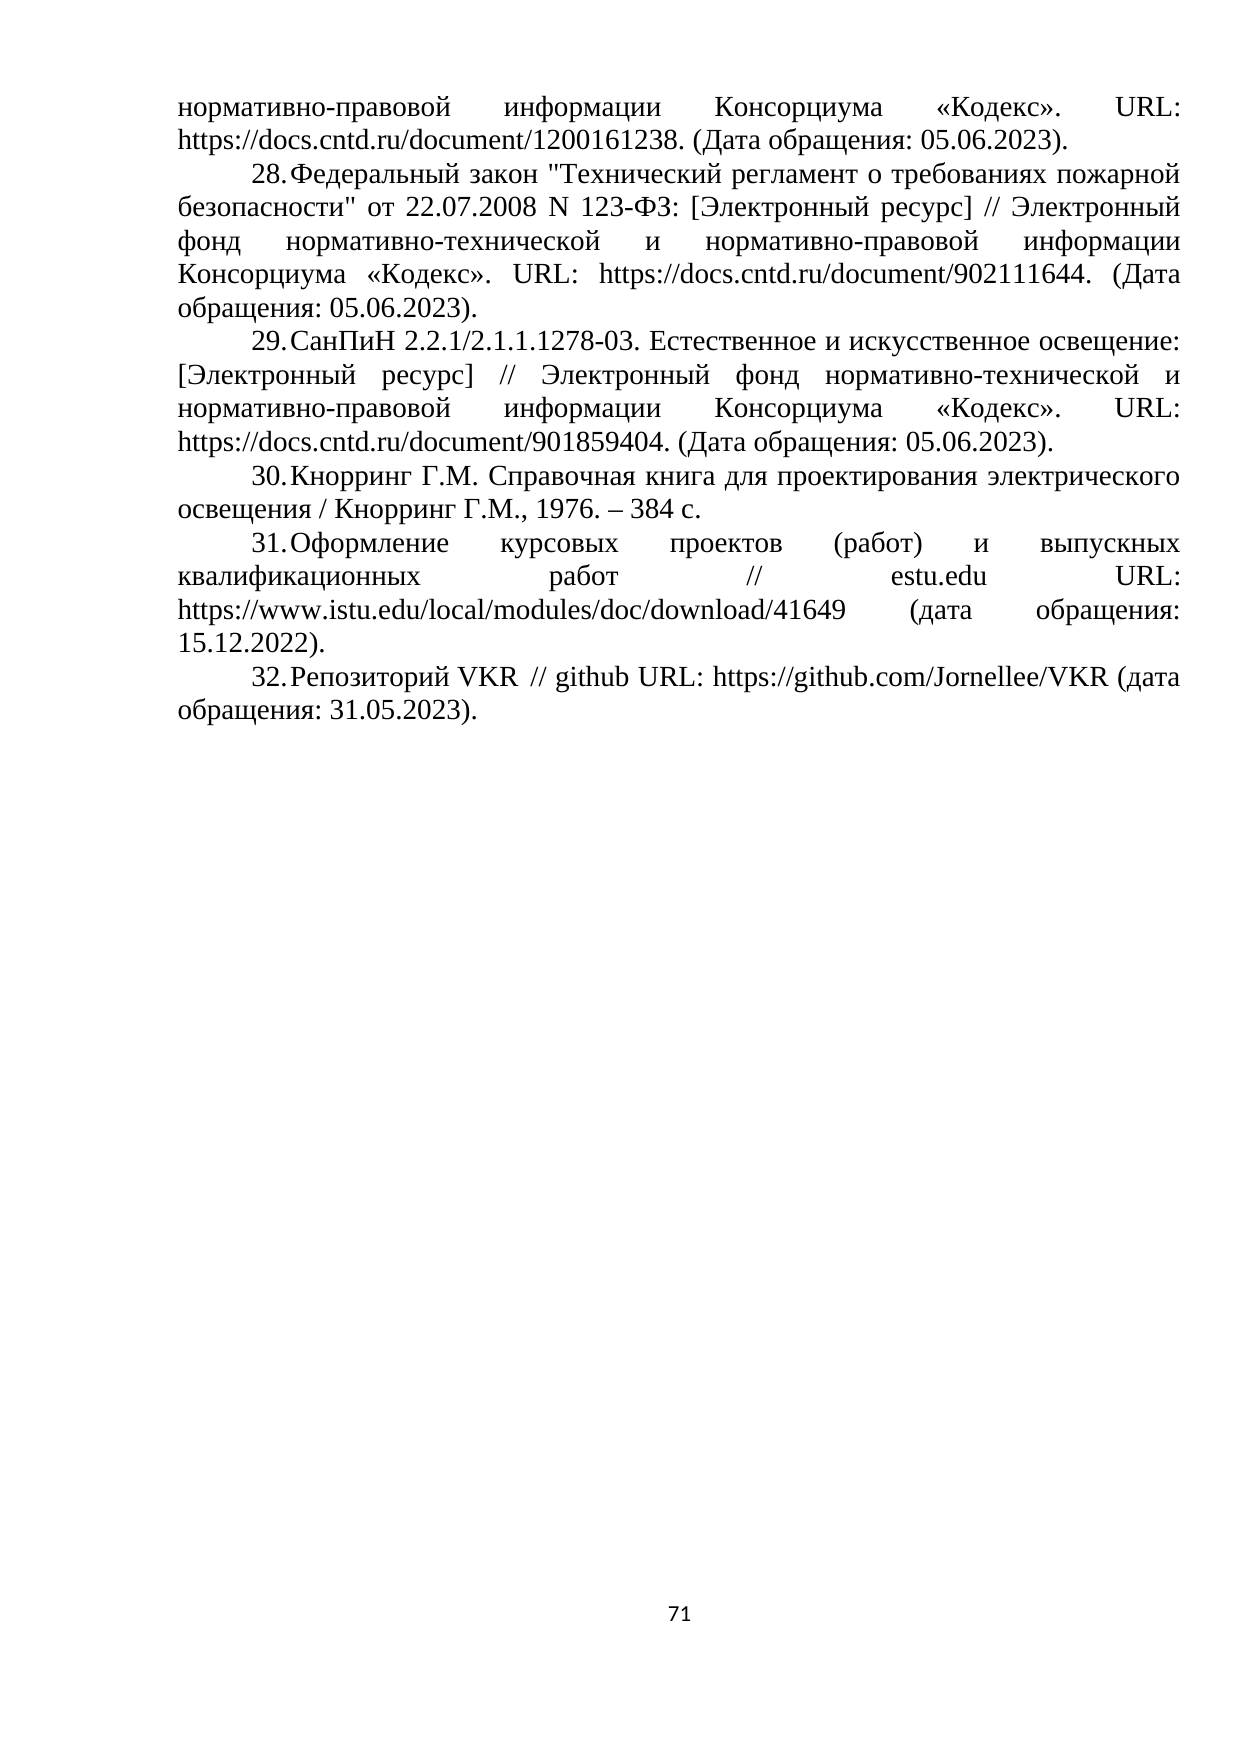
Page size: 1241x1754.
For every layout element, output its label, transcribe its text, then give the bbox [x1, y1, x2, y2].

list Оформление курсовых проектов (работ) и выпускных квалификационных работ // estu.edu URL: https://www.istu.edu/local/modules/doc/download/41649 (дата обращения: 15.12.2022). [177, 525, 1181, 659]
list СанПиН 2.2.1/2.1.1.1278-03. Естественное и искусственное освещение: [Электронный ресурс] // Электронный фонд нормативно-технической и нормативно-правовой информации Консорциума «Кодекс». URL: https://docs.cntd.ru/document/901859404. (Дата обращения: 05.06.2023). [177, 323, 1181, 458]
list Репозиторий VKR // github URL: https://github.com/Jornellee/VKR (дата обращения: 31.05.2023). [177, 659, 1181, 726]
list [177, 89, 1181, 156]
list Федеральный закон "Технический регламент о требованиях пожарной безопасности" от 22.07.2008 N 123-ФЗ: [Электронный ресурс] // Электронный фонд нормативно-технической и нормативно-правовой информации Консорциума «Кодекс». URL: https://docs.cntd.ru/document/902111644. (Дата обращения: 05.06.2023). [177, 156, 1181, 323]
list Кнорринг Г.М. Справочная книга для проектирования электрического освещения / Кнорринг Г.М., 1976. – 384 c. [177, 458, 1181, 525]
